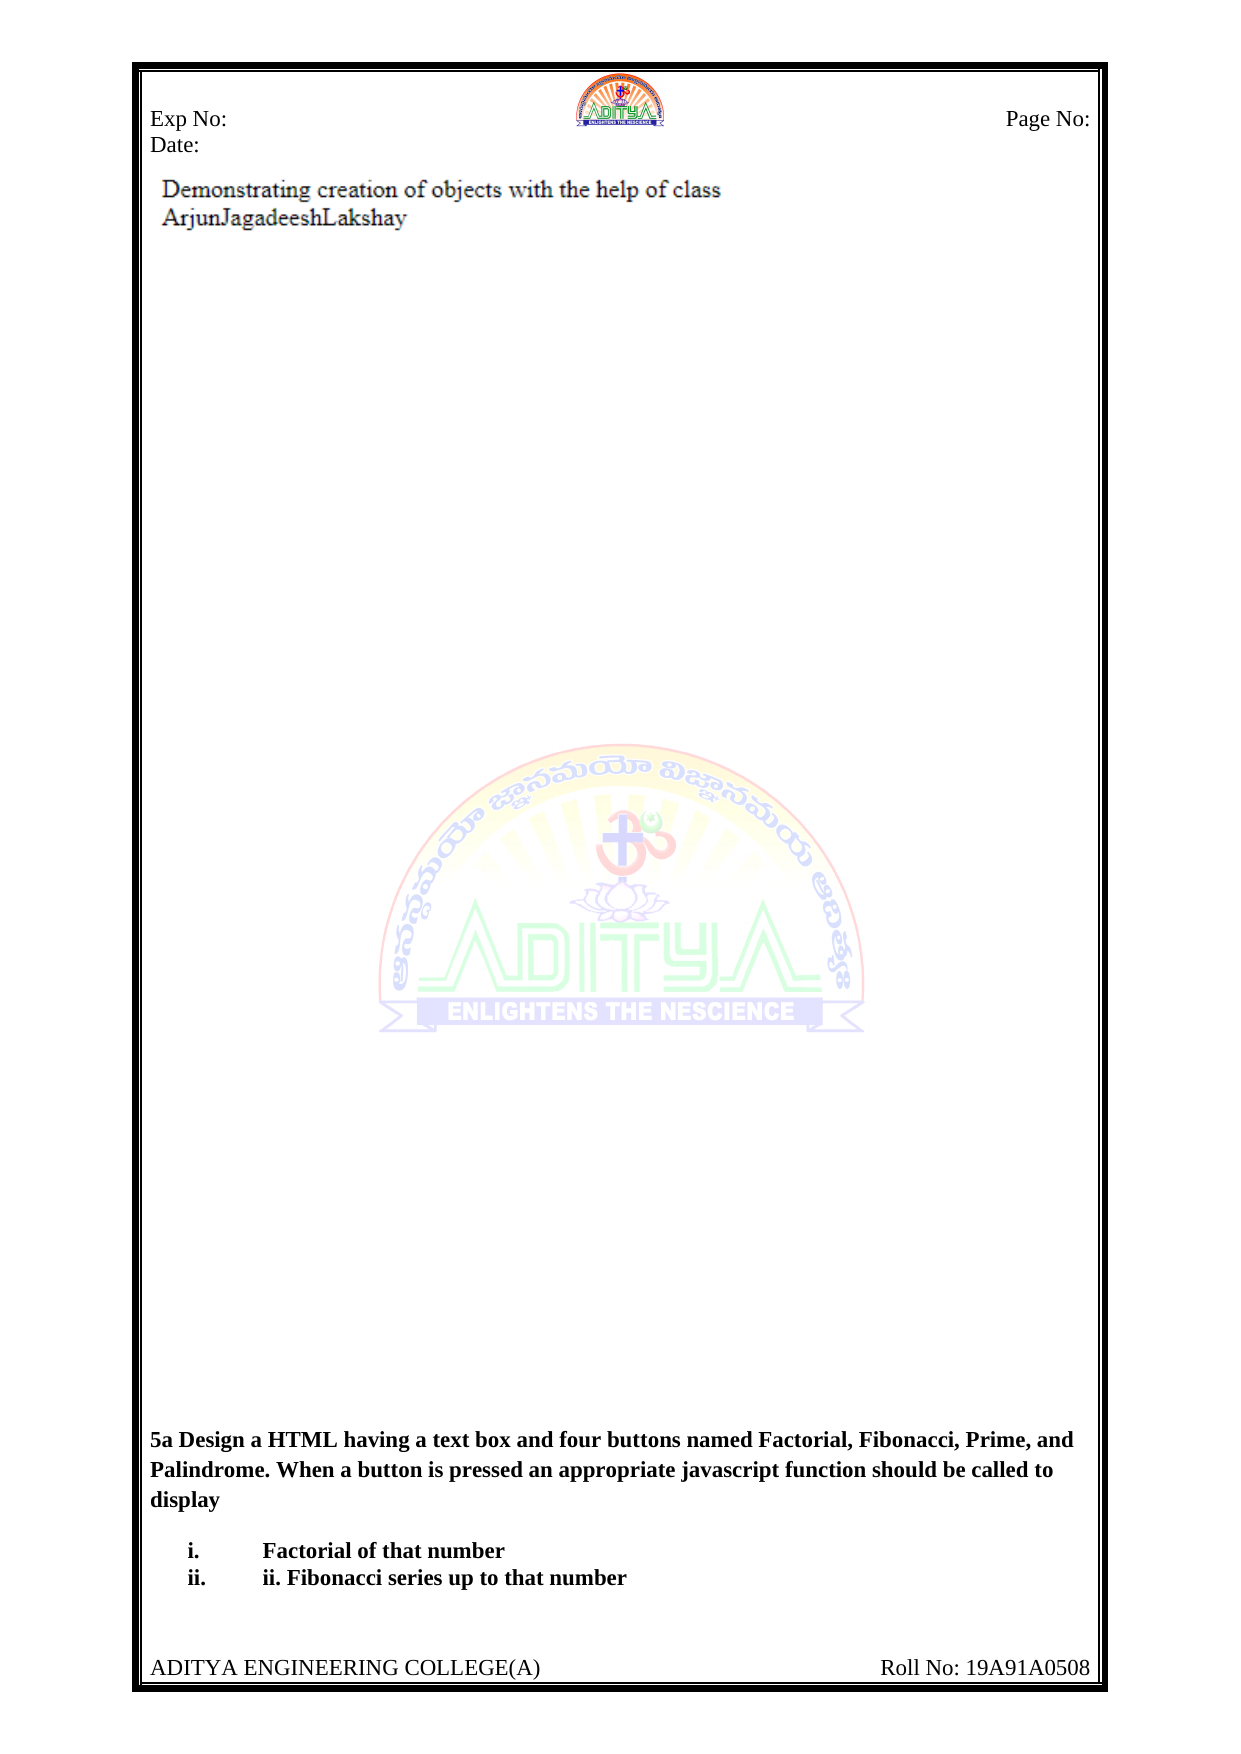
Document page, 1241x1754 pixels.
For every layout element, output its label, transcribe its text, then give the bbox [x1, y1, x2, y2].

picture [150, 174, 846, 329]
text 5a Design a HTML having a text box and four buttons named Factorial, Fibonacci, Prime, and Palindrome. When a button is pressed an appropriate javascript function should be called to display [150, 1426, 1090, 1512]
picture [575, 73, 665, 127]
list Factorial of that number [187, 1537, 1090, 1563]
list ii. Fibonacci series up to that number [187, 1563, 1090, 1590]
